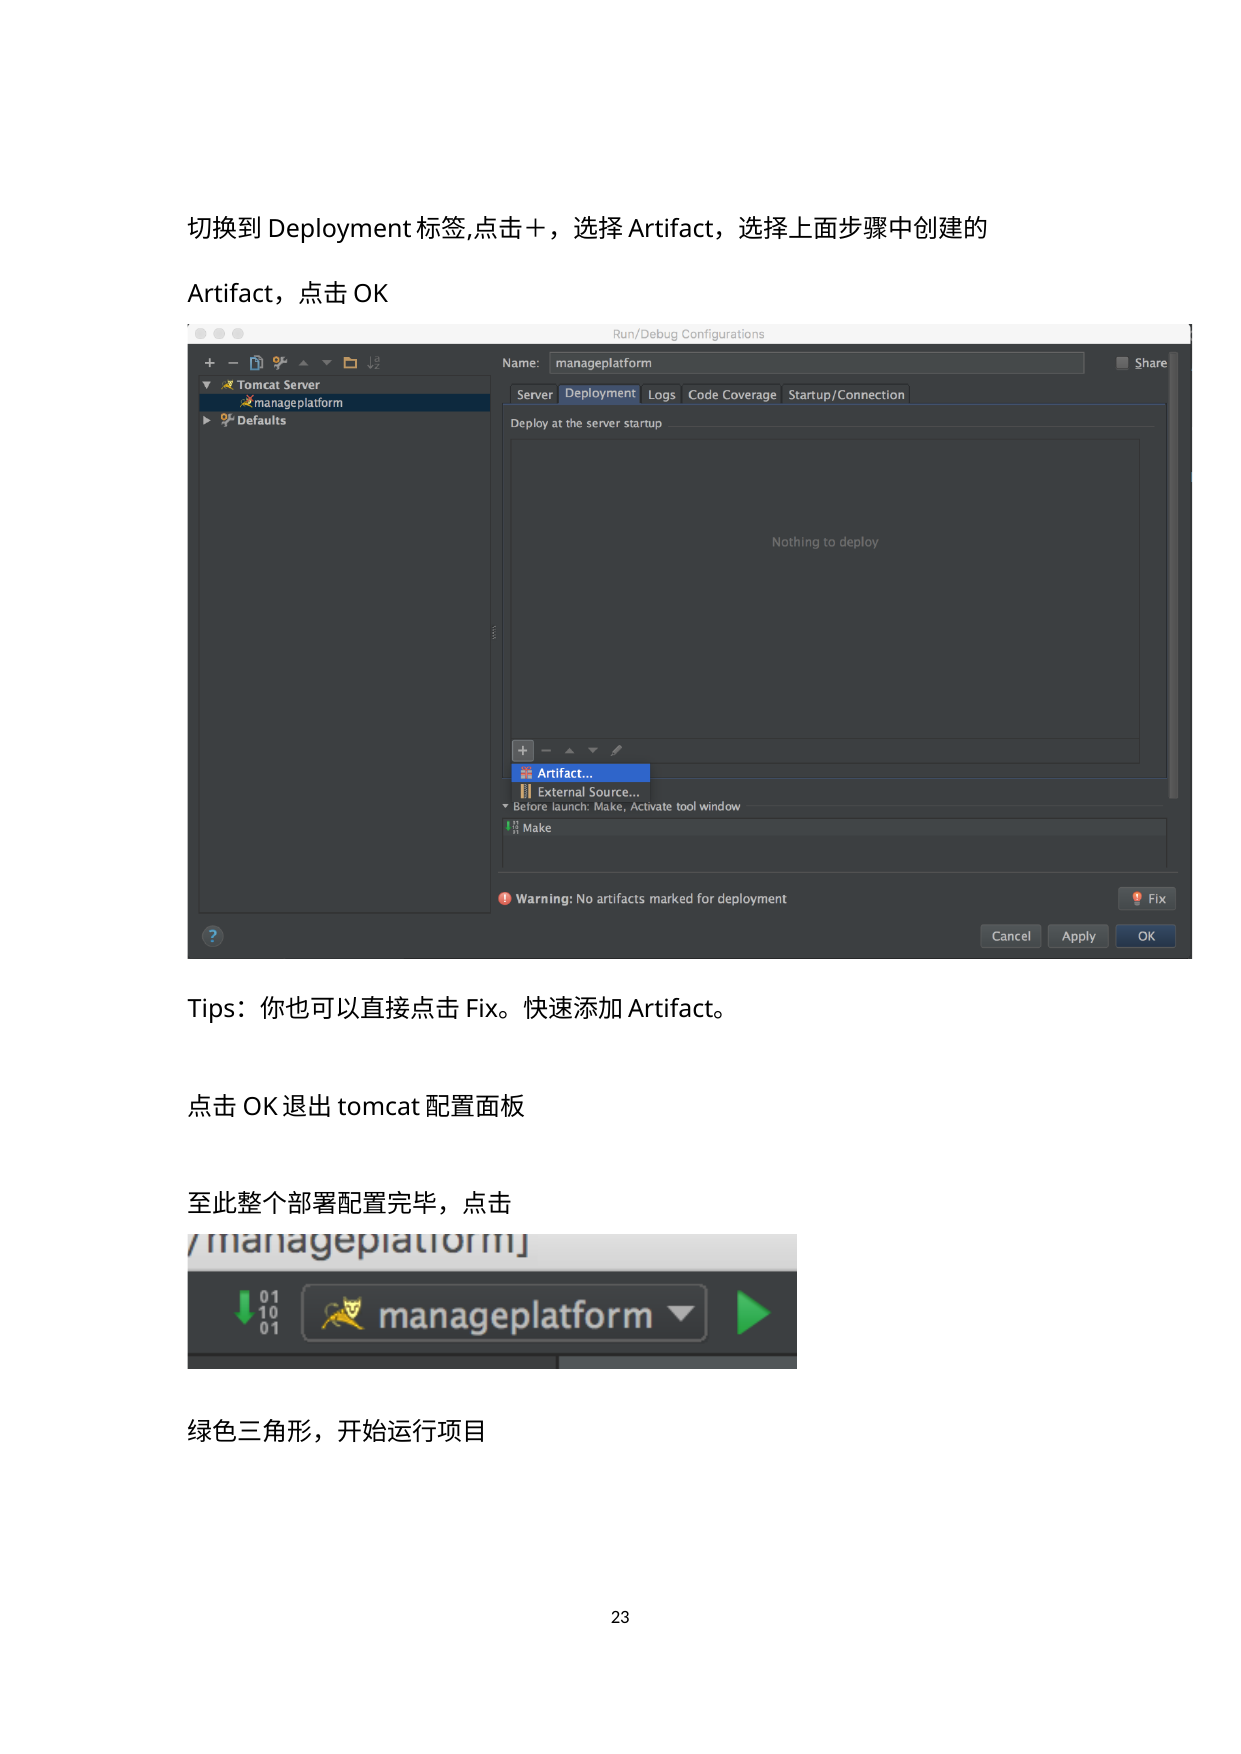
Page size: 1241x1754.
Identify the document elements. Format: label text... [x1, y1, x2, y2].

picture [187, 324, 1193, 959]
picture [187, 1234, 797, 1369]
text Tips：你也可以直接点击Fix。快速添加Artifact。 [187, 974, 1053, 1039]
text 点击OK退出tomcat配置面板 [187, 1072, 1053, 1137]
text 切换到Deployment标签,点击＋，选择Artifact，选择上面步骤中创建的Artifact，点击OK [187, 194, 1053, 324]
text 绿色三角形，开始运行项目 [187, 1397, 1053, 1462]
